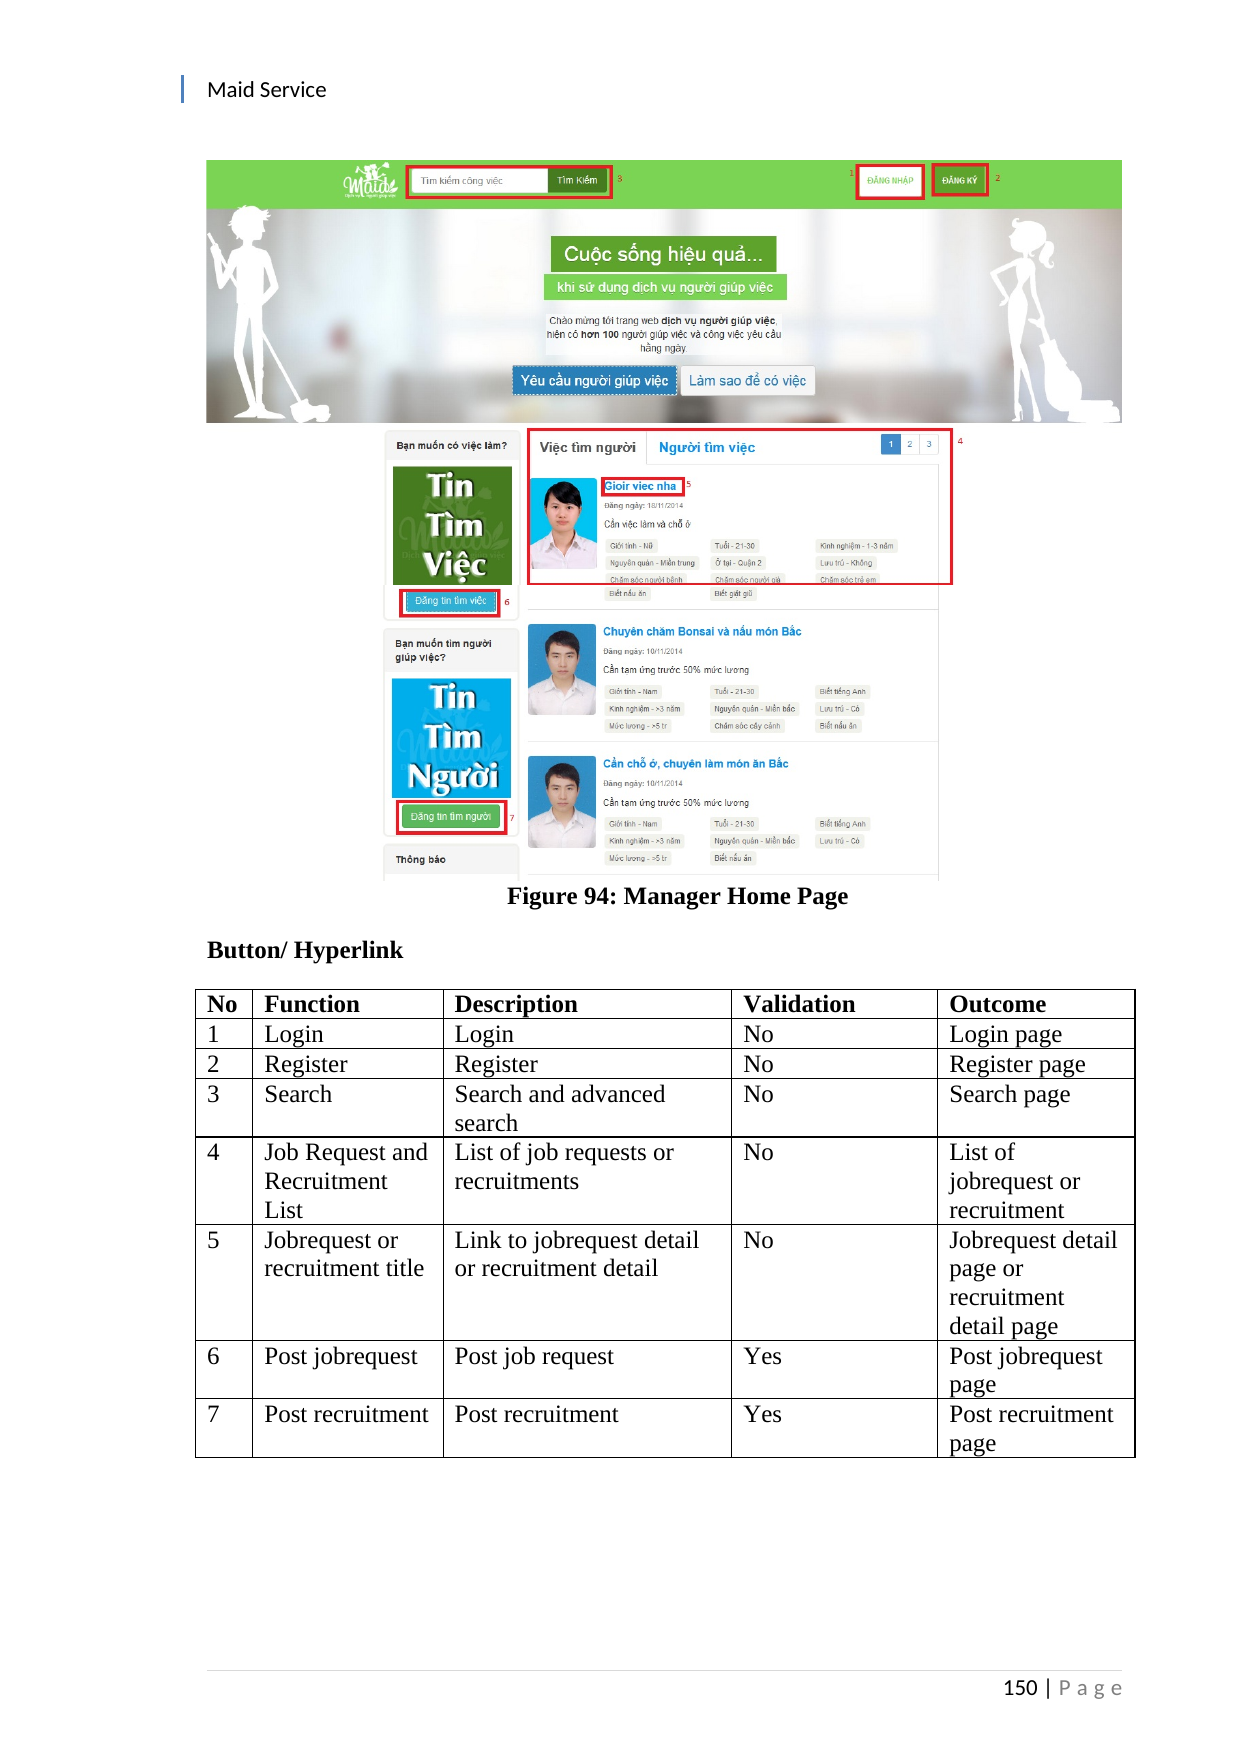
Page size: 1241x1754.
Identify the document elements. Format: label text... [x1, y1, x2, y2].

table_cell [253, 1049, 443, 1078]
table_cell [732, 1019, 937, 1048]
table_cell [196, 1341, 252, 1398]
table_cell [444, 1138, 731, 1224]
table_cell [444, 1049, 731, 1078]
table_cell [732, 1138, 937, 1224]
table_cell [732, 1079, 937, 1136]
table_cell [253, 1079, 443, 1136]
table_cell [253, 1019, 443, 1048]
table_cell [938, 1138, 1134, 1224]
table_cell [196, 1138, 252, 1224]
text Button/ Hyperlink [207, 935, 1122, 963]
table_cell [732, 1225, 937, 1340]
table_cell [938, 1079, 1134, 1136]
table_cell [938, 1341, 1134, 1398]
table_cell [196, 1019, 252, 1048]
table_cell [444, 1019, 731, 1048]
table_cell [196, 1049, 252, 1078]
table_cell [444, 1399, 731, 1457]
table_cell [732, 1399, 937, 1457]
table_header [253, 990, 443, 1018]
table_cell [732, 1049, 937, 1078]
picture [206, 160, 1122, 881]
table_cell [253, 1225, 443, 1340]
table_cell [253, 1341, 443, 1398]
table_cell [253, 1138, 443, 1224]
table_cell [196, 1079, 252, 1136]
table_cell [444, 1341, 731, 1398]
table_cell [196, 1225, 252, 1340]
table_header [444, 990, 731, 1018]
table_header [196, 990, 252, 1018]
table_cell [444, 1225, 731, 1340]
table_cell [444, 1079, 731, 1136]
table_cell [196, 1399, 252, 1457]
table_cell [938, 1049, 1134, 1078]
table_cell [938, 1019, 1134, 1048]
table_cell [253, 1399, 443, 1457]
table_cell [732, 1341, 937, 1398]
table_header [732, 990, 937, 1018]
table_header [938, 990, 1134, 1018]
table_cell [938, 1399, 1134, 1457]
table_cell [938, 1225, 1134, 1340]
